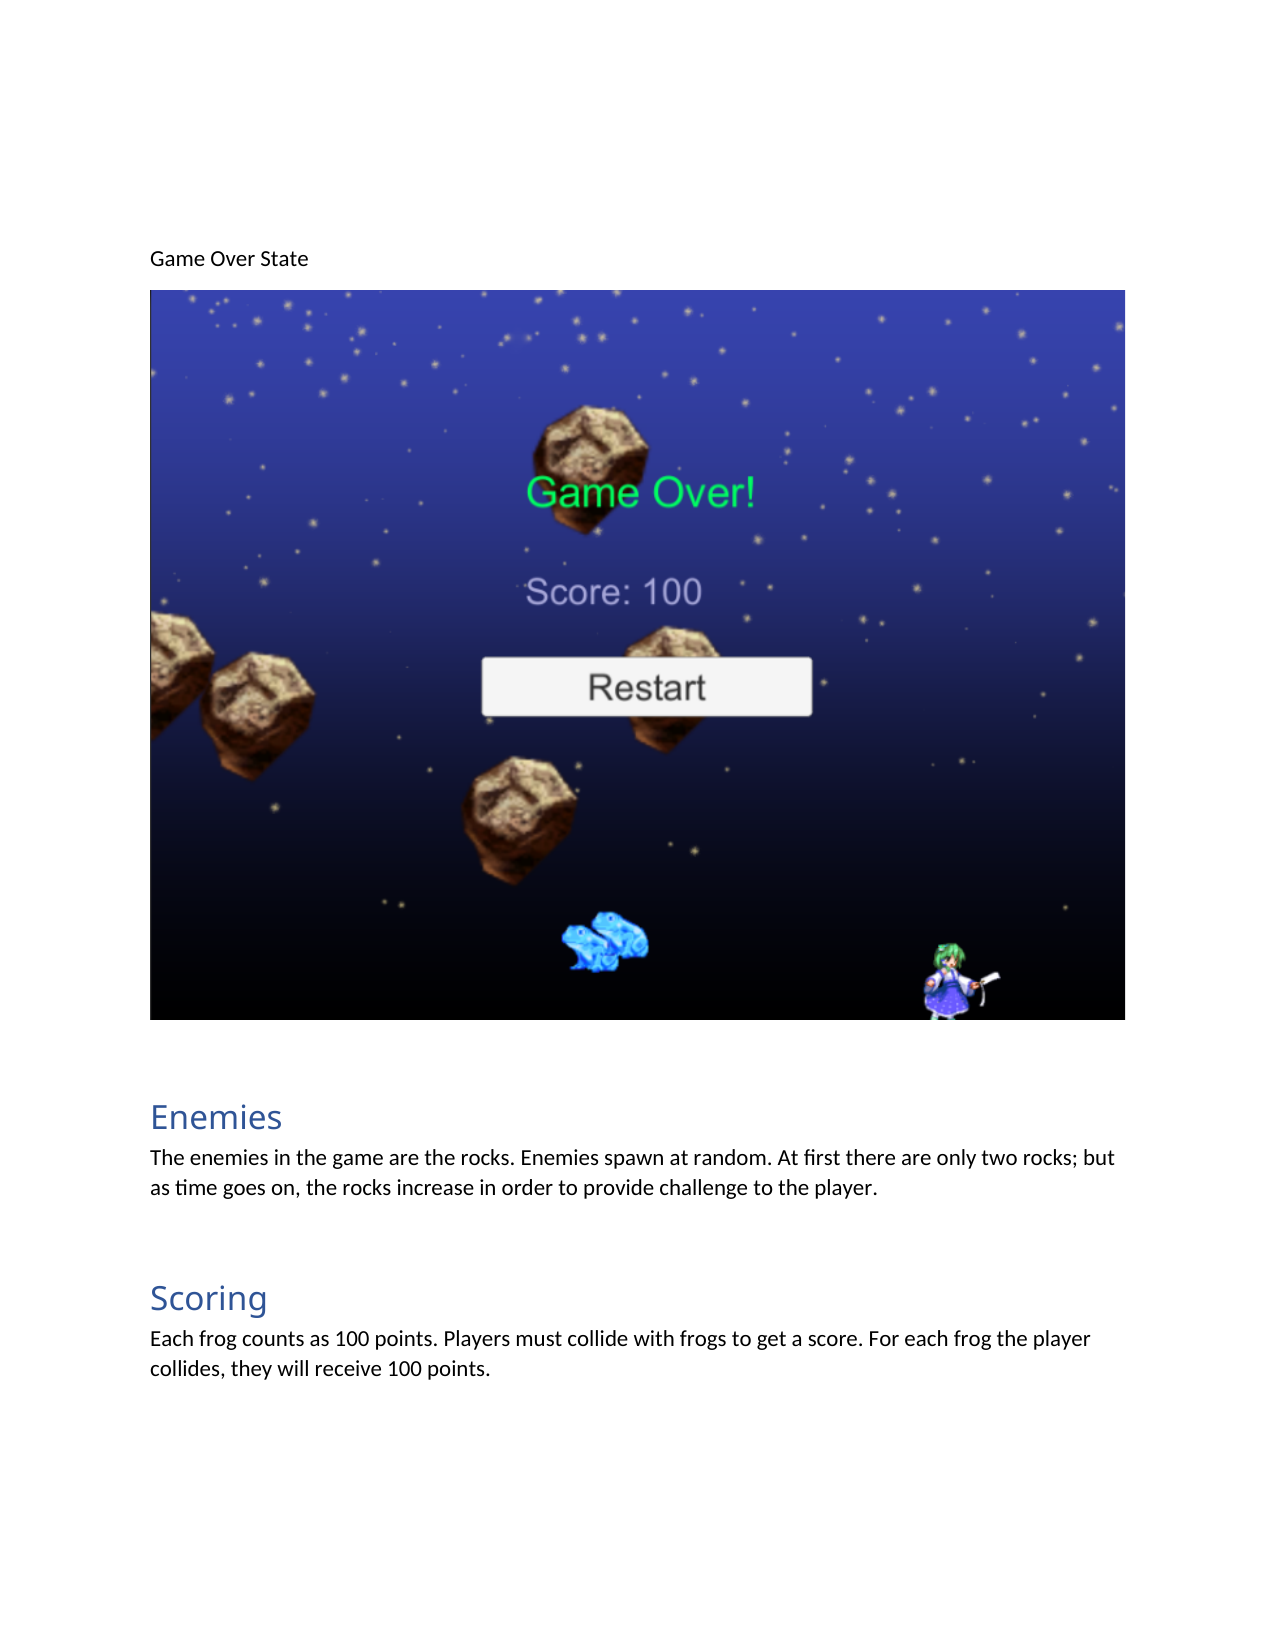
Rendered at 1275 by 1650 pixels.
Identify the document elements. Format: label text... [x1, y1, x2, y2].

text Game Over State [150, 244, 1125, 272]
subtitle Enemies [150, 1094, 1125, 1139]
text Each frog counts as 100 points. Players must collide with frogs to get a score. For each frog the player collides, they will receive 100 points. [150, 1324, 1125, 1382]
text The enemies in the game are the rocks. Enemies spawn at random. At first there are only two rocks; but as time goes on, the rocks increase in order to provide challenge to the player. [150, 1143, 1125, 1201]
picture [150, 290, 1125, 1020]
subtitle Scoring [150, 1275, 1125, 1320]
